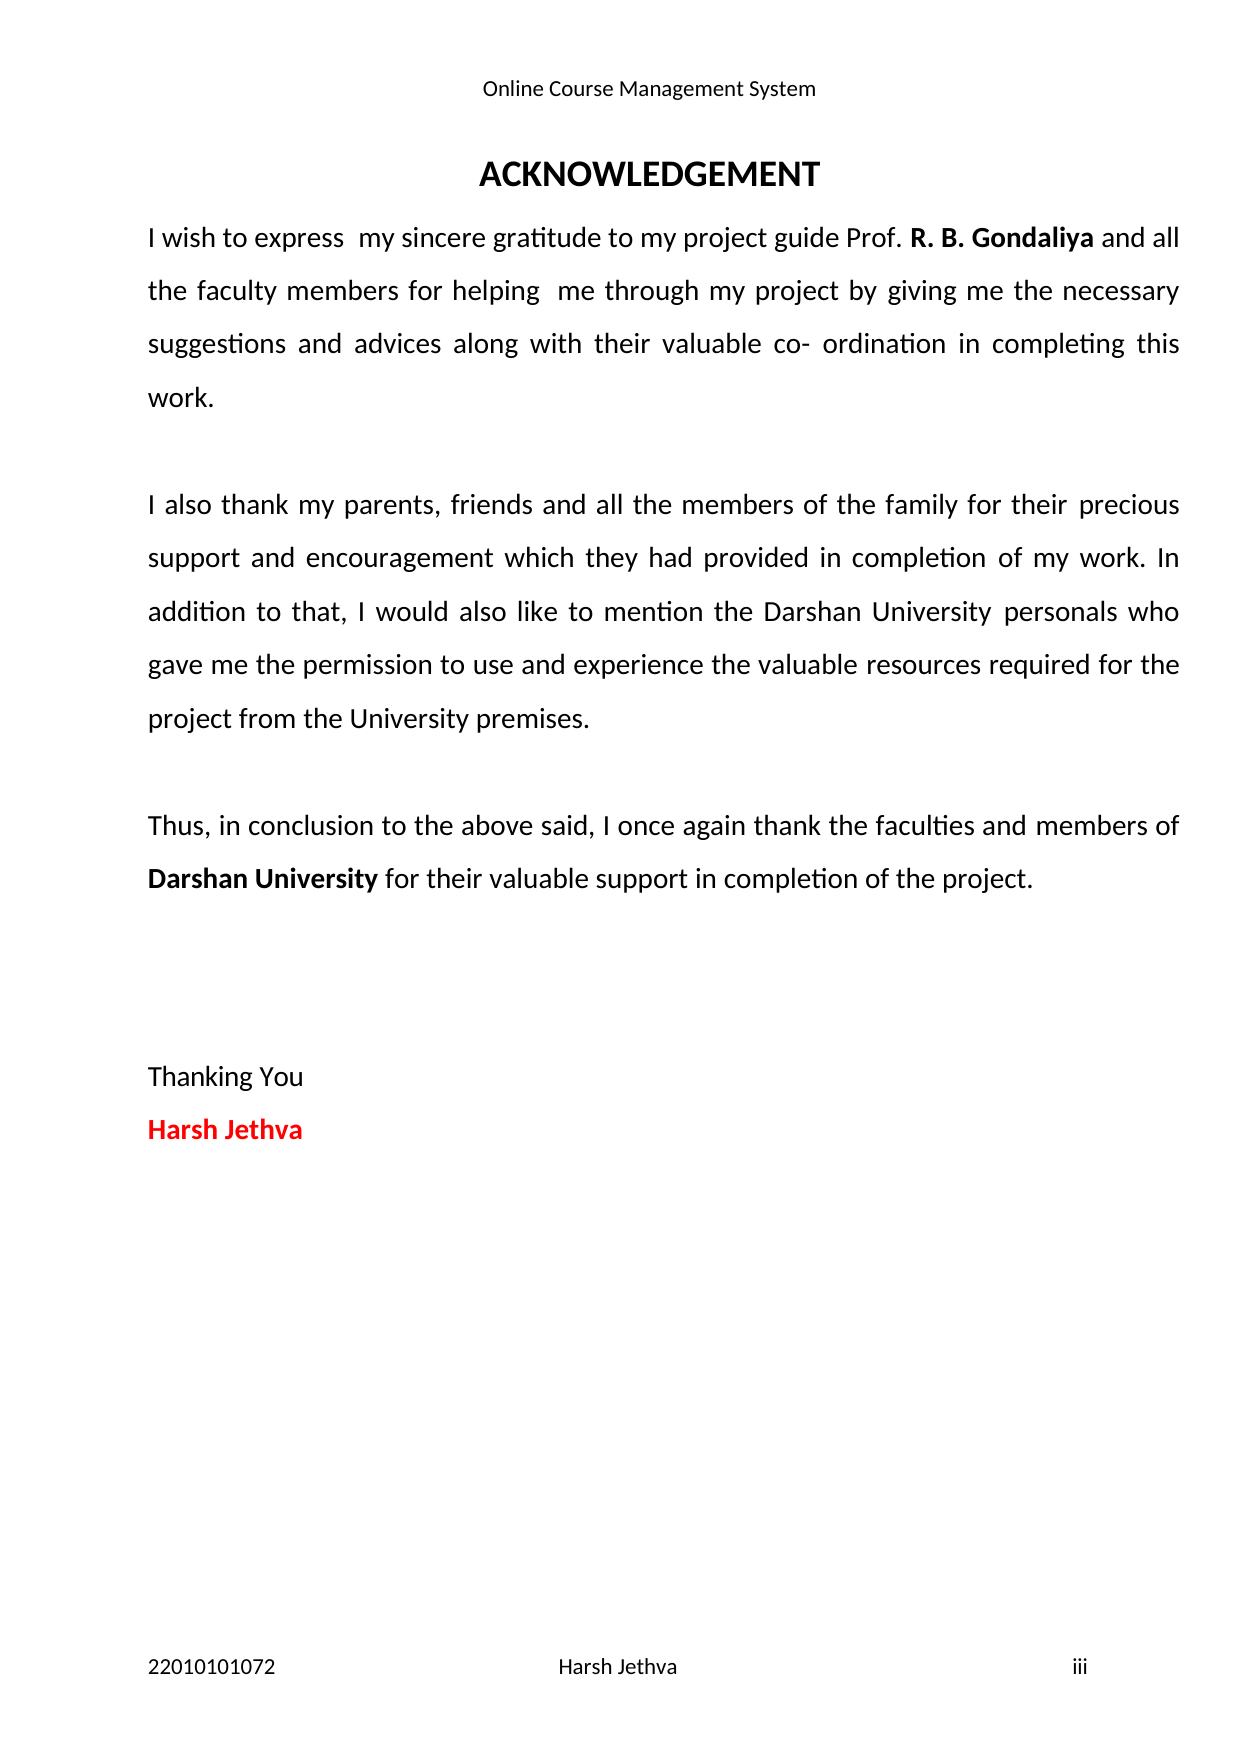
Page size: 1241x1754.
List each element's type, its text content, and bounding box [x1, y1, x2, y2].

text Harsh Jethva [148, 1111, 1152, 1147]
text I also thank my parents, friends and all the members of the family for their precious support and encouragement which they had provided in completion of my work. In addition to that, I would also like to mention the Darshan University personals who gave me the permission to use and experience the valuable resources required for the project from the University premises. [148, 486, 1180, 735]
text I wish to express my sincere gratitude to my project guide Prof. R. B. Gondaliya and all the faculty members for helping me through my project by giving me the necessary suggestions and advices along with their valuable co- ordination in completing this work. [148, 219, 1180, 415]
text Thanking You [148, 1058, 1152, 1094]
text Acknowledgement [148, 150, 1152, 196]
text Thus, in conclusion to the above said, I once again thank the faculties and members of Darshan University for their valuable support in completion of the project. [148, 807, 1180, 896]
